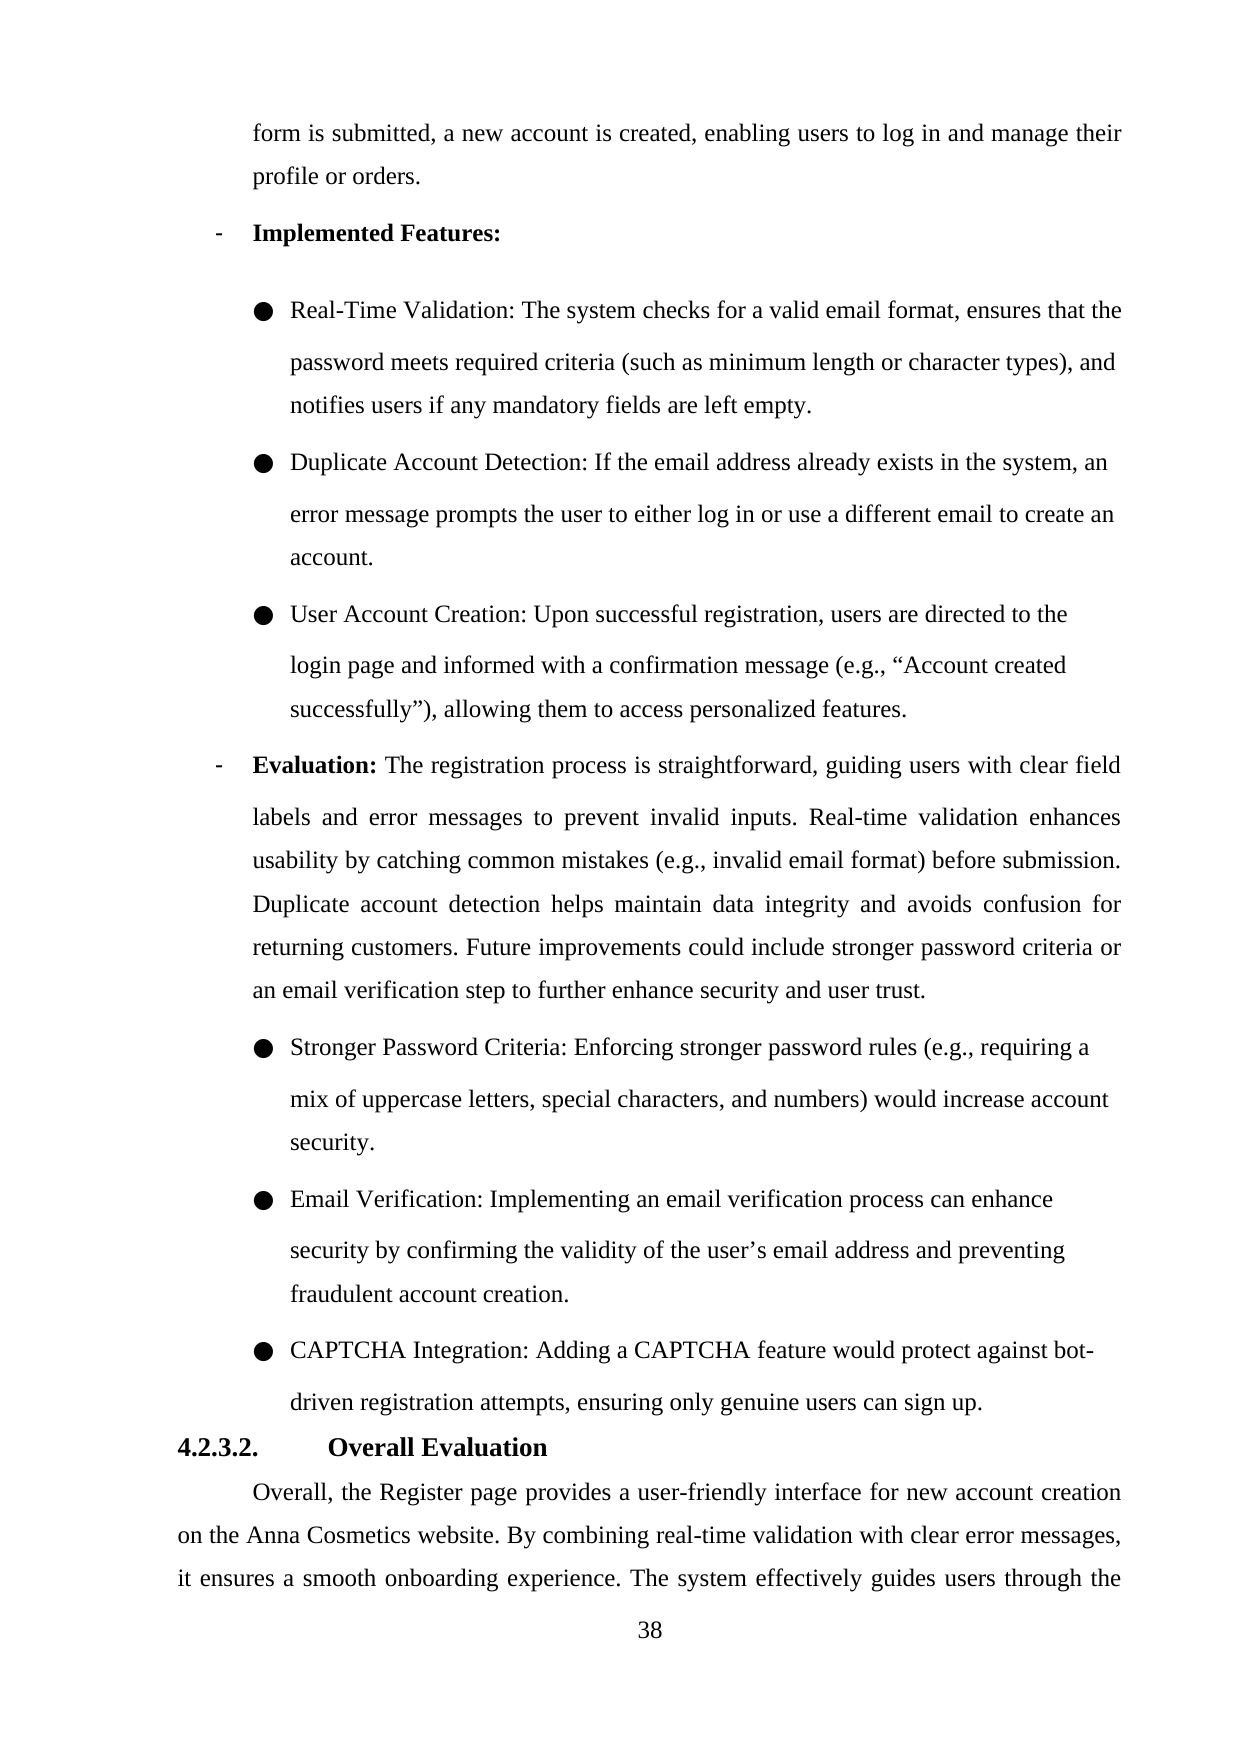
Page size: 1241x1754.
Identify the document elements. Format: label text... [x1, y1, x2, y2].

list Stronger Password Criteria: Enforcing stronger password rules (e.g., requiring a mix of uppercase letters, special characters, and numbers) would increase account security. [252, 1018, 1122, 1156]
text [177, 1477, 1122, 1592]
list Duplicate Account Detection: If the email address already exists in the system, an error message prompts the user to either log in or use a different email to create an account. [252, 433, 1122, 571]
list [215, 118, 1122, 190]
list Real-Time Validation: The system checks for a valid email format, ensures that the password meets required criteria (such as minimum length or character types), and notifies users if any mandatory fields are left empty. [252, 281, 1122, 419]
list Implemented Features: [215, 204, 1122, 256]
list Evaluation: The registration process is straightforward, guiding users with clear field labels and error messages to prevent invalid inputs. Real-time validation enhances usability by catching common mistakes (e.g., invalid email format) before submission. Duplicate account detection helps maintain data integrity and avoids confusion for returning customers. Future improvements could include stronger password criteria or an email verification step to further enhance security and user trust. [215, 737, 1122, 1004]
list Email Verification: Implementing an email verification process can enhance security by confirming the validity of the user’s email address and preventing fraudulent account creation. [252, 1170, 1122, 1307]
list CAPTCHA Integration: Adding a CAPTCHA feature would protect against bot-driven registration attempts, ensuring only genuine users can sign up. [252, 1322, 1122, 1416]
subtitle Overall Evaluation [177, 1431, 1122, 1462]
list User Account Creation: Upon successful registration, users are directed to the login page and informed with a confirmation message (e.g., “Account created successfully”), allowing them to access personalized features. [252, 585, 1122, 722]
